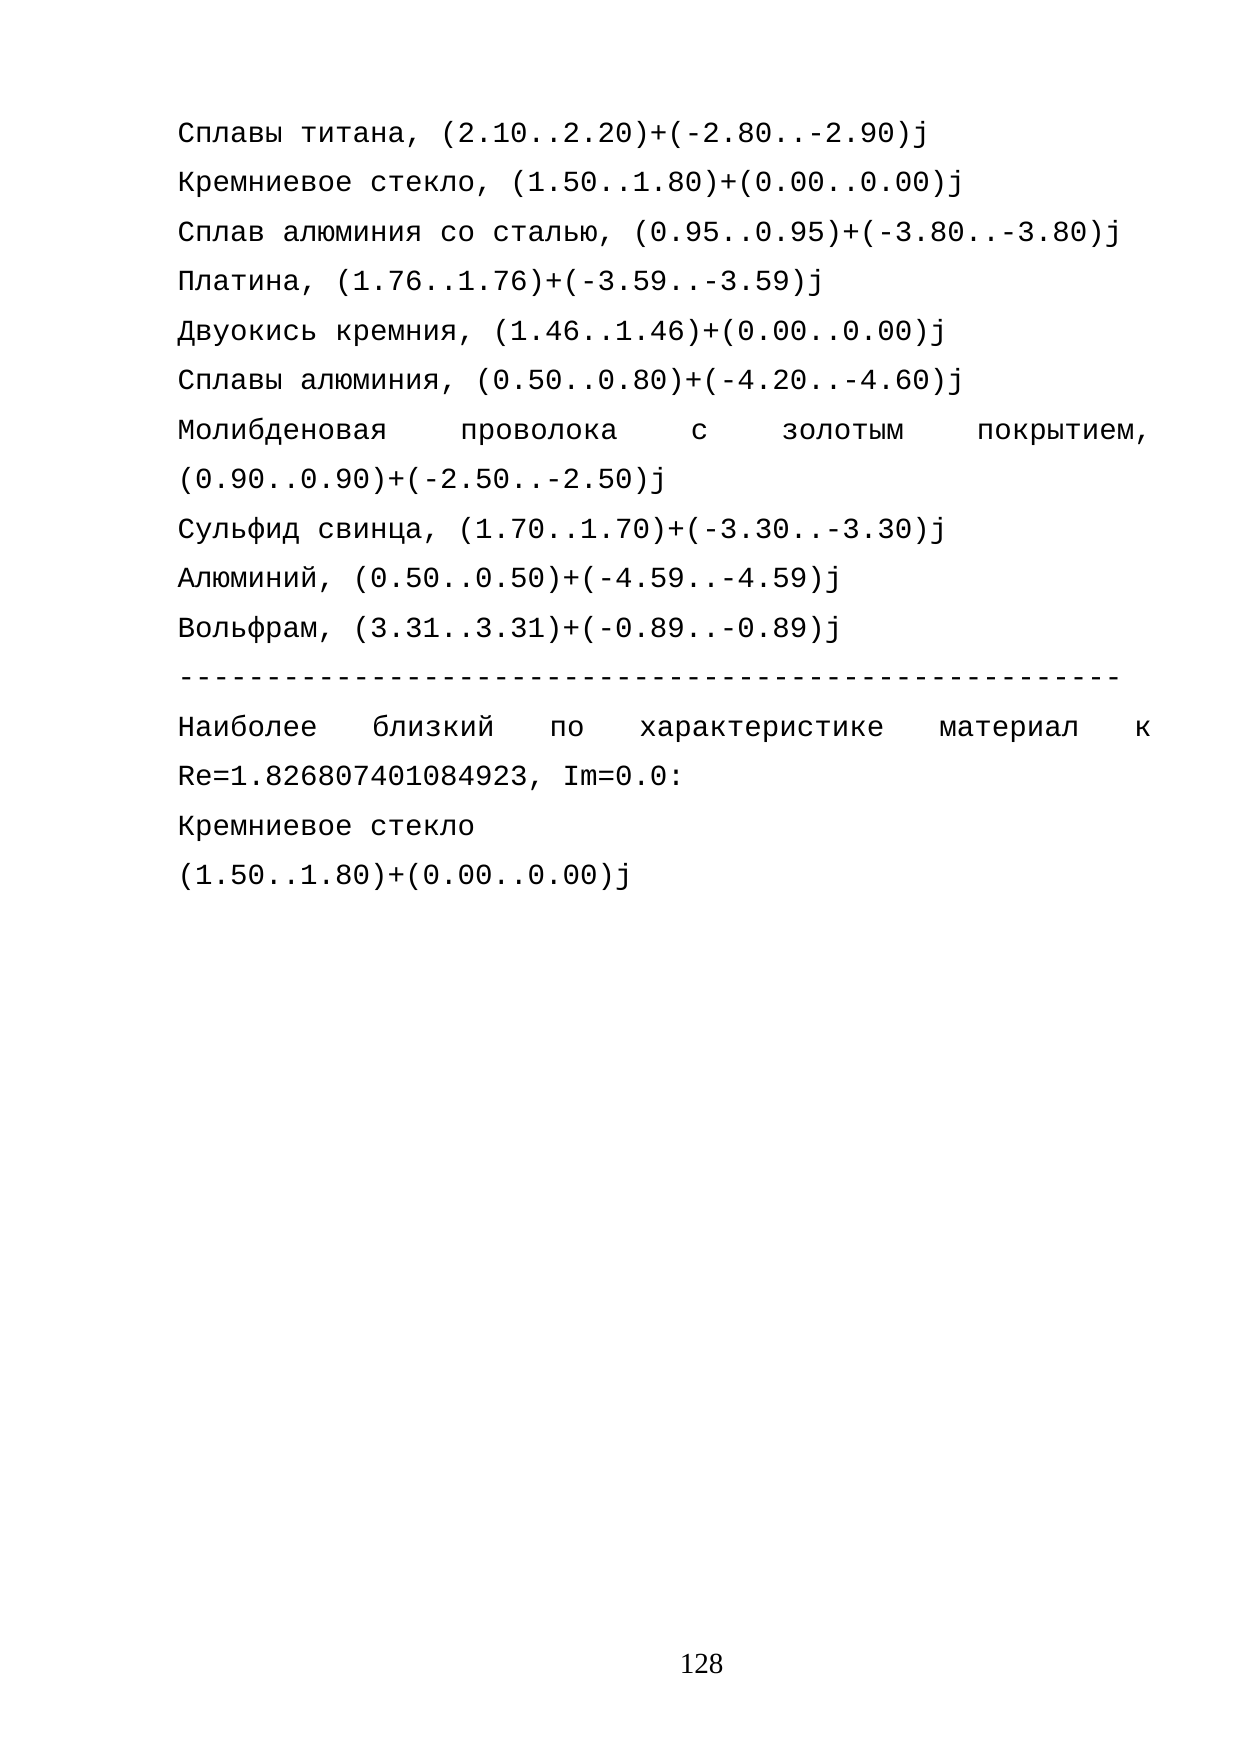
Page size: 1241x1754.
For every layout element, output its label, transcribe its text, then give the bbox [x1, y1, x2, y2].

text Сплавы титана, (2.10..2.20)+(-2.80..-2.90)j [177, 118, 1152, 151]
text Кремниевое стекло, (1.50..1.80)+(0.00..0.00)j [177, 168, 1152, 201]
text Двуокись кремния, (1.46..1.46)+(0.00..0.00)j [177, 316, 1152, 349]
text Молибденовая проволока с золотым покрытием, (0.90..0.90)+(-2.50..-2.50)j [177, 415, 1152, 497]
text Вольфрам, (3.31..3.31)+(-0.89..-0.89)j [177, 613, 1152, 646]
text Сплавы алюминия, (0.50..0.80)+(-4.20..-4.60)j [177, 366, 1152, 398]
text Сплав алюминия со сталью, (0.95..0.95)+(-3.80..-3.80)j [177, 217, 1152, 250]
text Кремниевое стекло [177, 811, 1152, 844]
text Сульфид свинца, (1.70..1.70)+(-3.30..-3.30)j [177, 514, 1152, 547]
text Наиболее близкий по характеристике материал к Re=1.826807401084923, Im=0.0: [177, 712, 1152, 794]
text Платина, (1.76..1.76)+(-3.59..-3.59)j [177, 267, 1152, 299]
text ------------------------------------------------------ [177, 662, 1152, 695]
text (1.50..1.80)+(0.00..0.00)j [177, 860, 1152, 893]
text Алюминий, (0.50..0.50)+(-4.59..-4.59)j [177, 563, 1152, 596]
